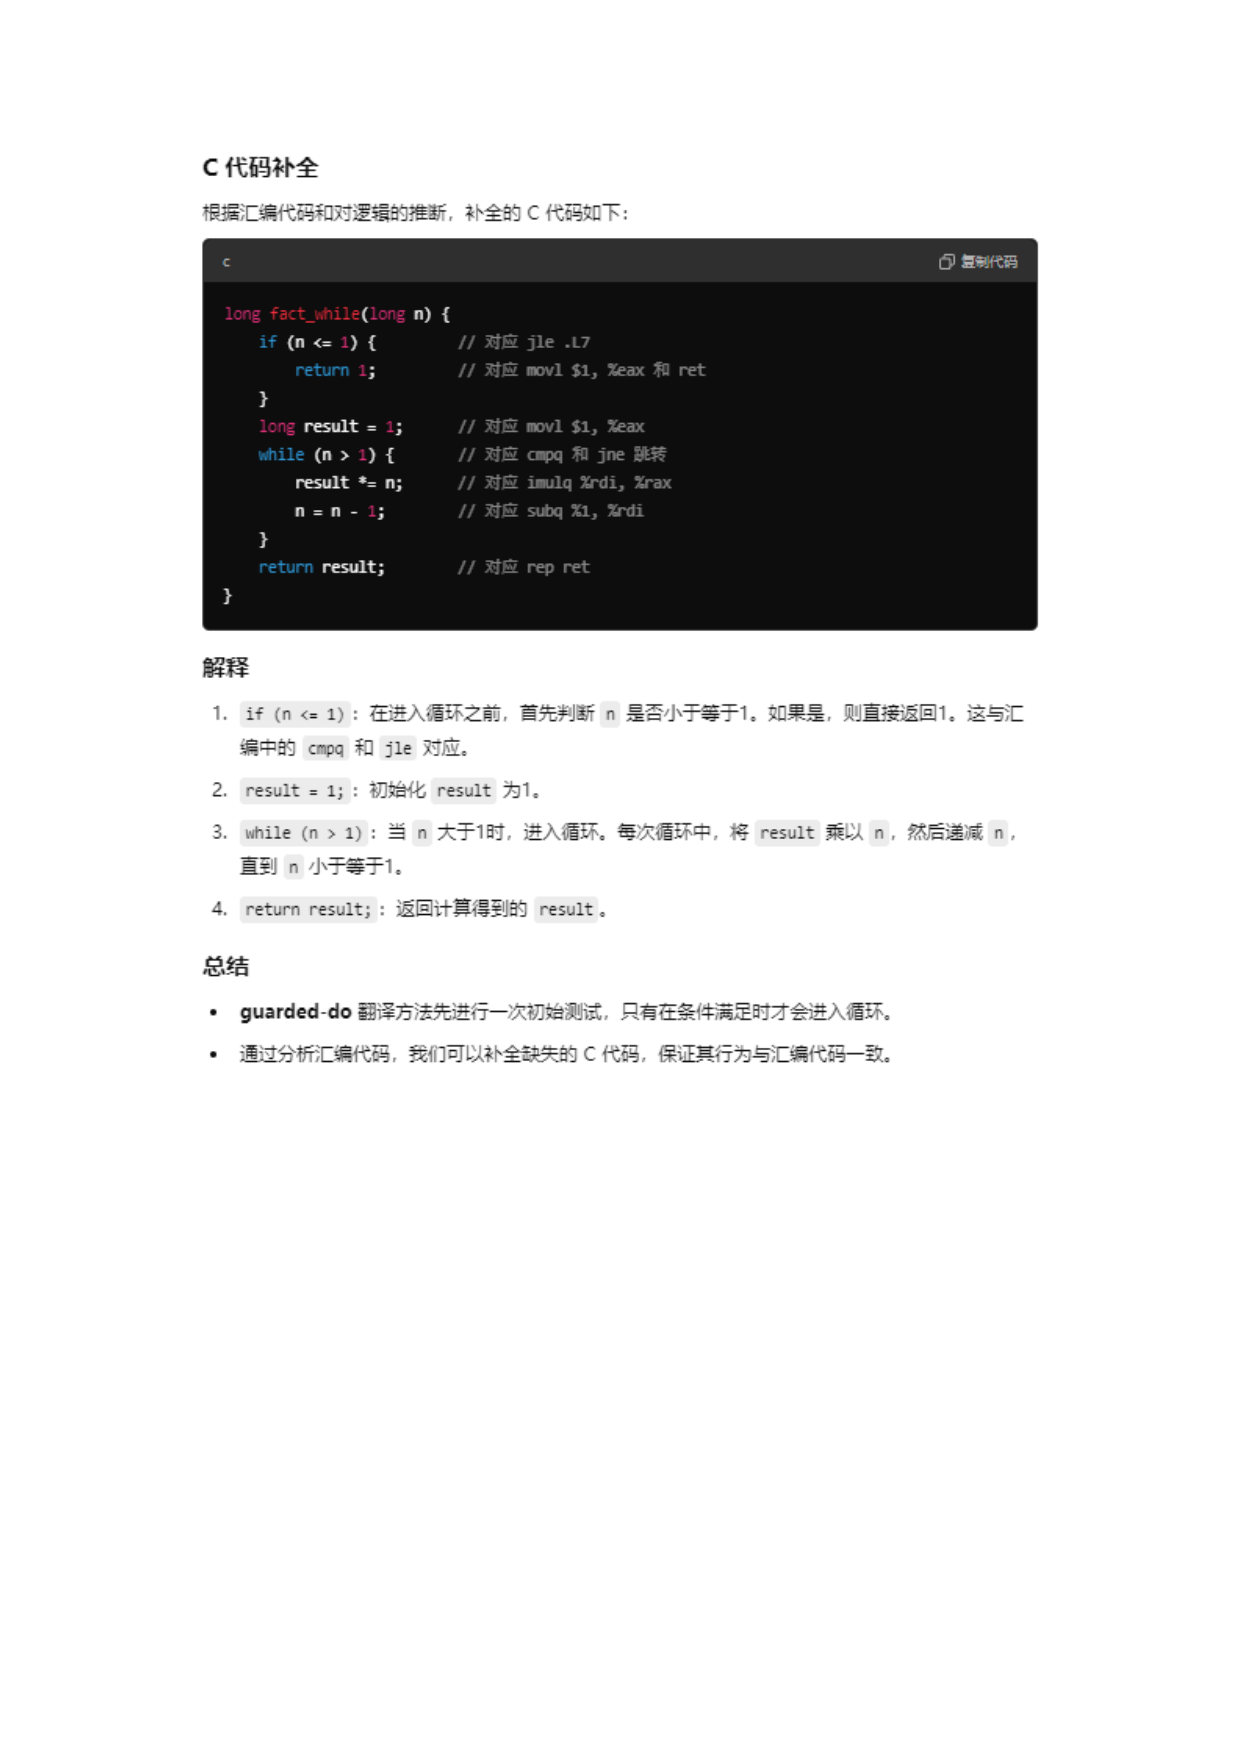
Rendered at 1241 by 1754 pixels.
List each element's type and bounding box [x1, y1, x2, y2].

picture [187, 151, 1082, 1086]
